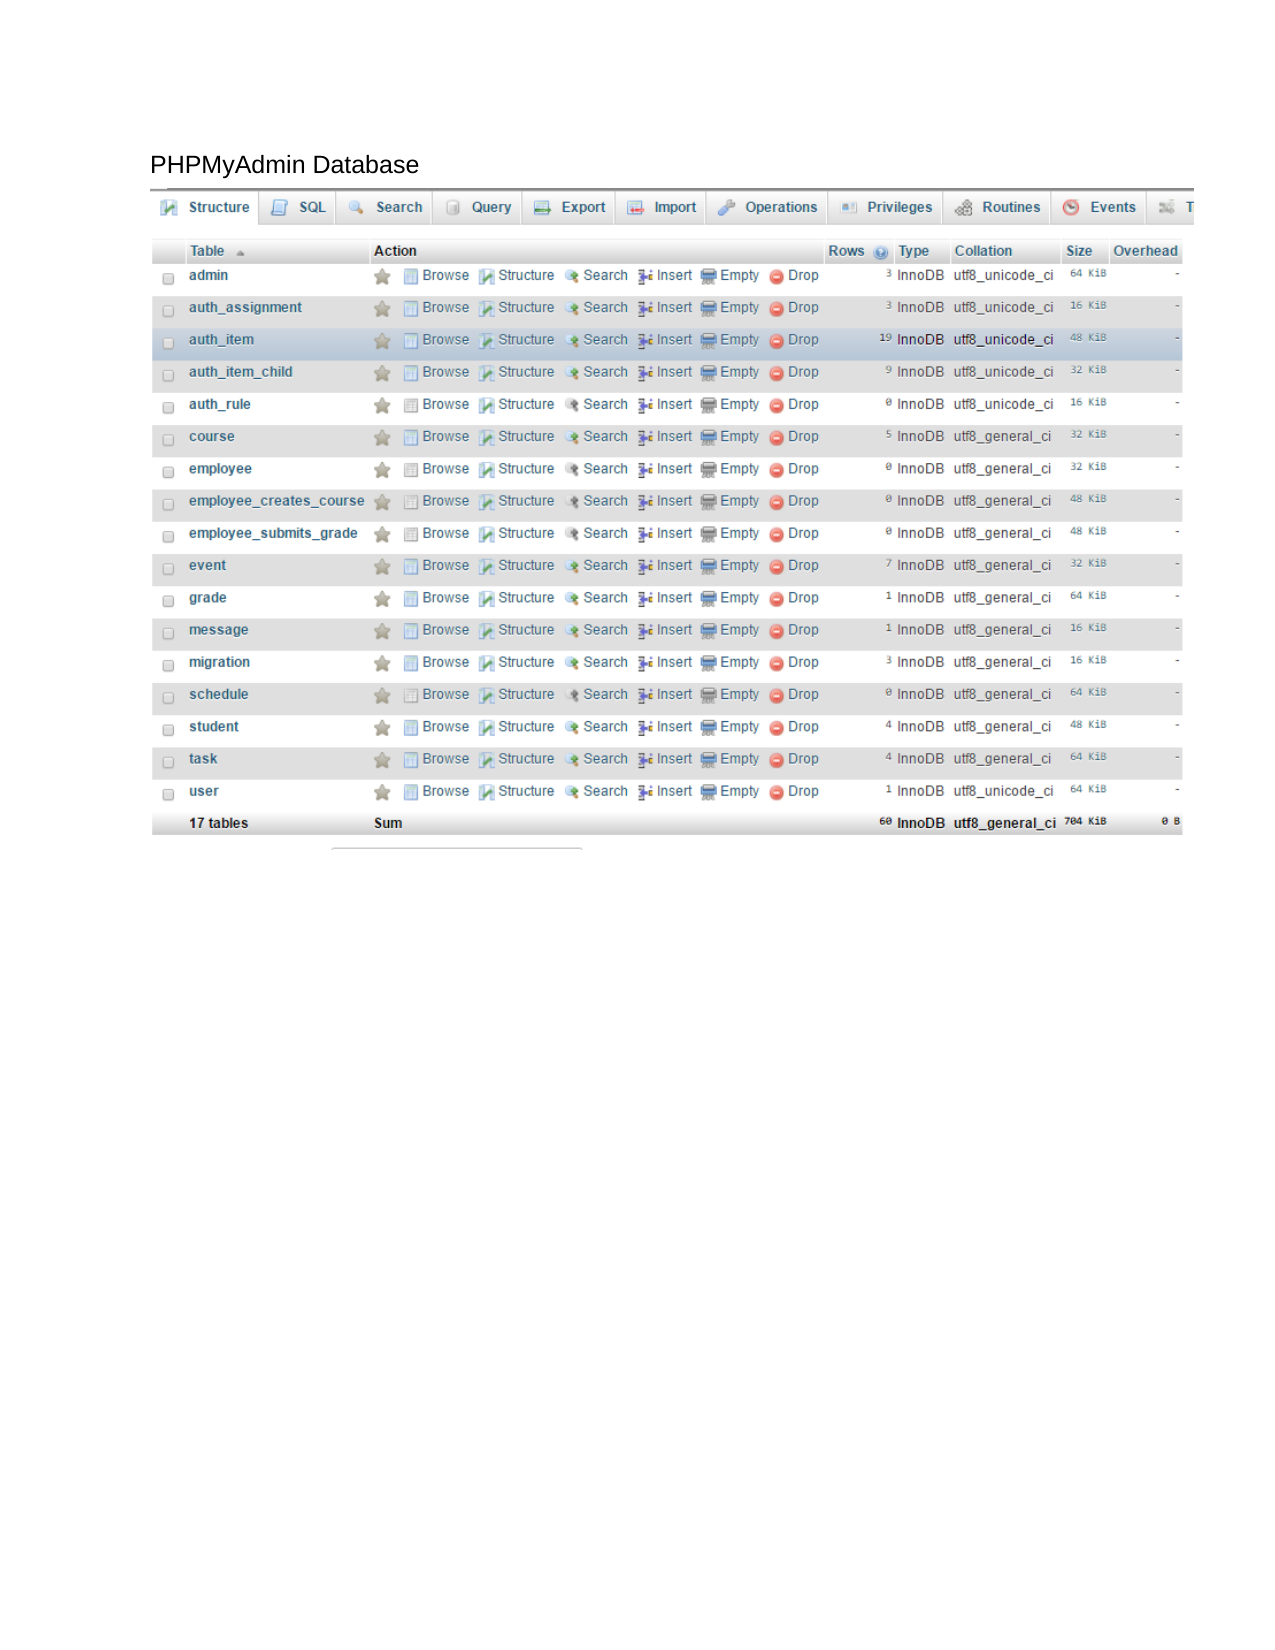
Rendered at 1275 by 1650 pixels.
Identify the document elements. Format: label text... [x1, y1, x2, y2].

subtitle PHPMyAdmin Database [150, 150, 1125, 179]
picture [150, 188, 1194, 850]
